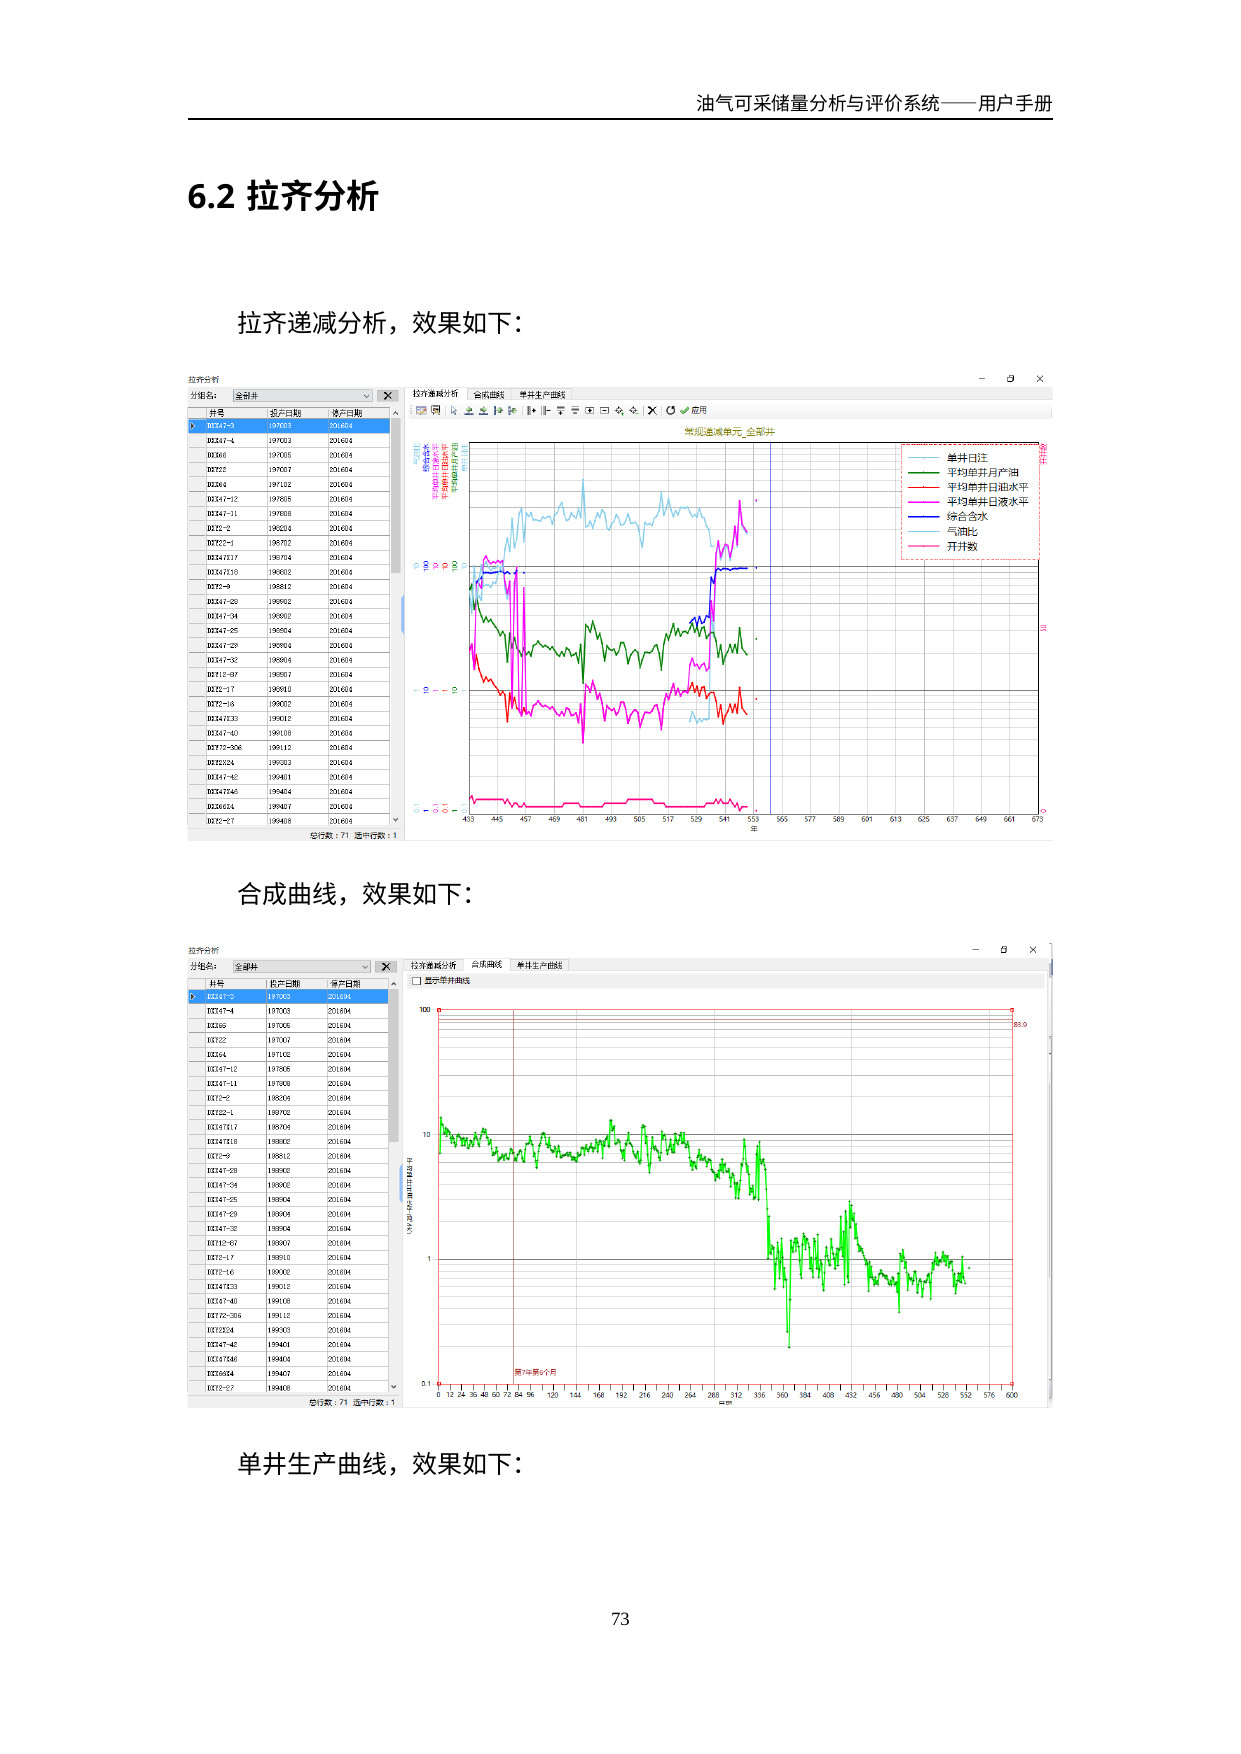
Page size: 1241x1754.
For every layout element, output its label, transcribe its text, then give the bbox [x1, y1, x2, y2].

picture [187, 943, 1053, 1408]
picture [187, 372, 1053, 841]
text 单井生产曲线，效果如下： [187, 1431, 1053, 1496]
text 合成曲线，效果如下： [187, 860, 1053, 925]
text 拉齐递减分析，效果如下： [187, 289, 1053, 354]
subtitle 拉齐分析 [187, 162, 1053, 227]
